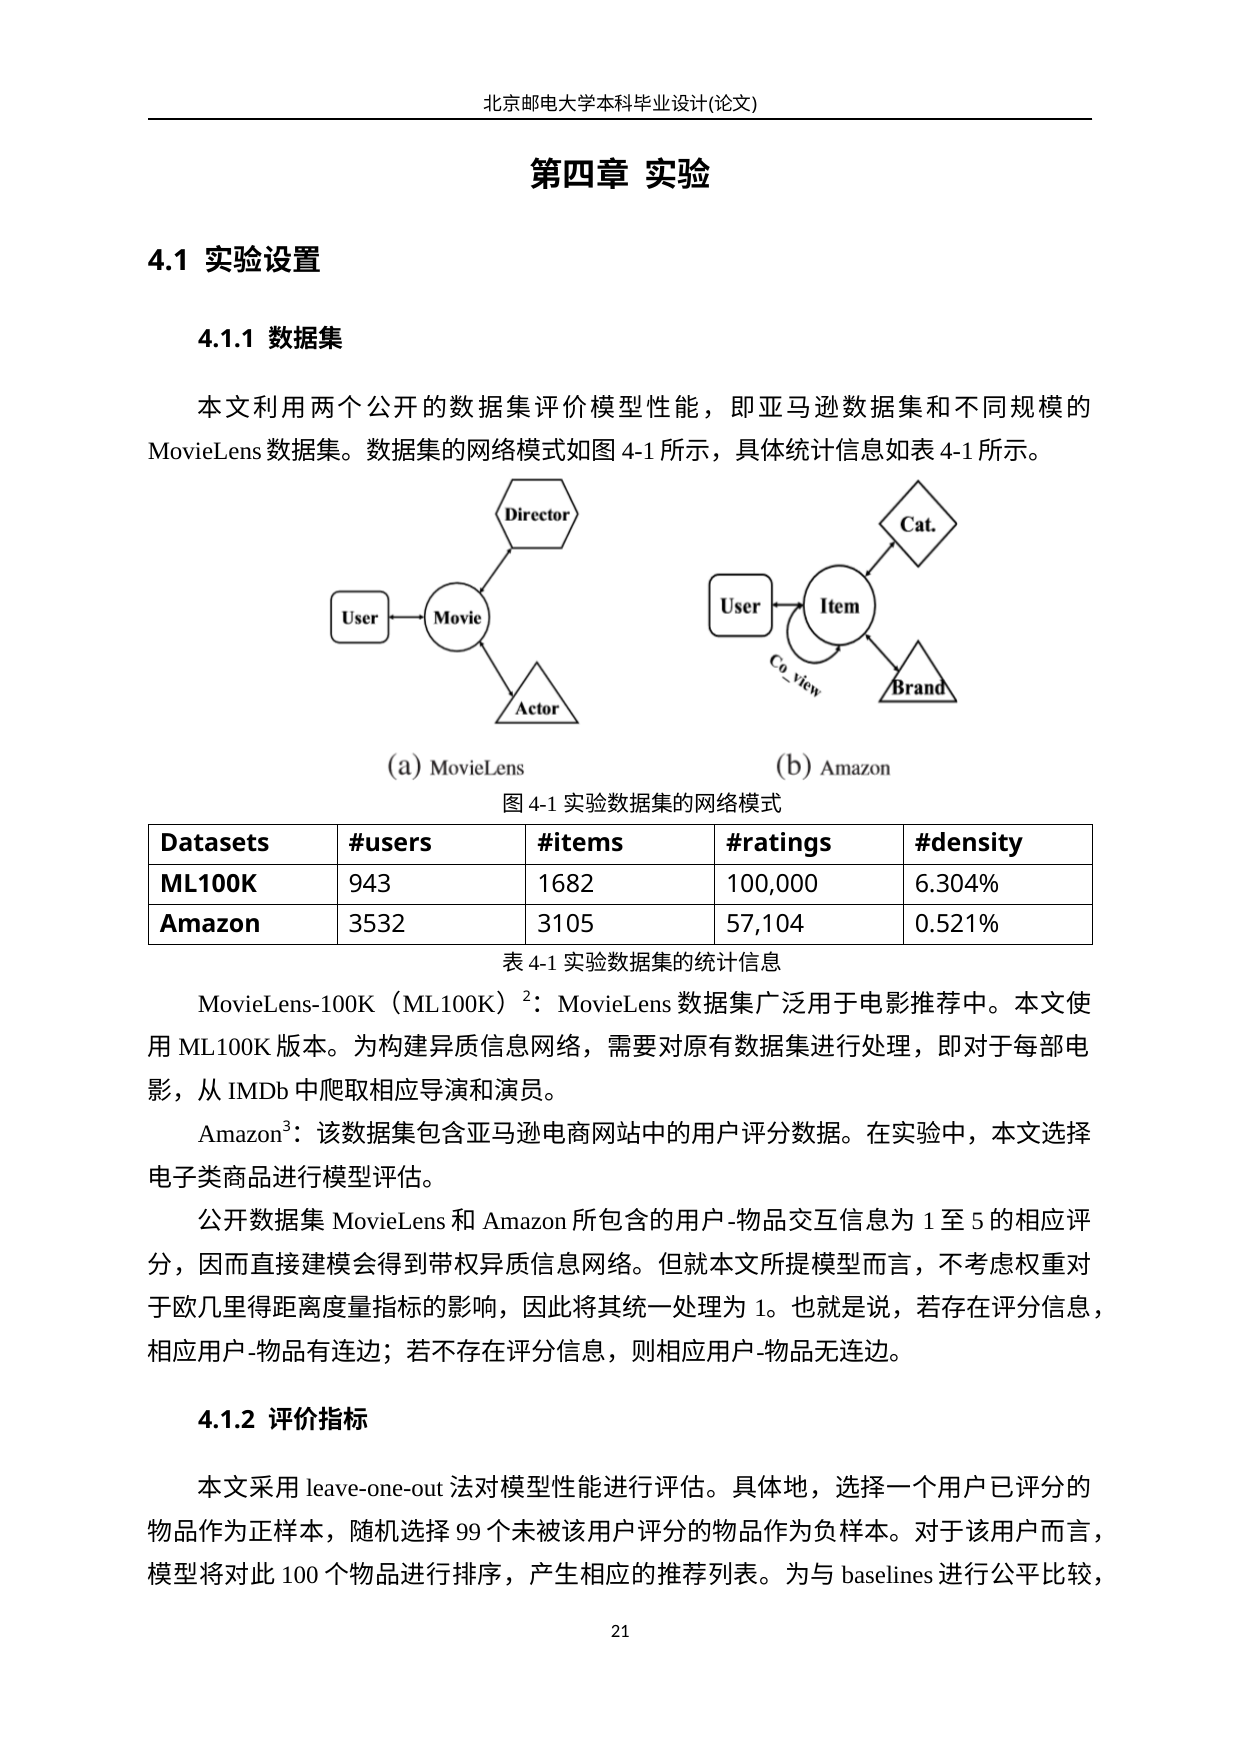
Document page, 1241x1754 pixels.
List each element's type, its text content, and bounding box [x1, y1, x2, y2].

table_header #ratings [715, 825, 903, 864]
table_cell 57,104 [715, 905, 903, 944]
table_cell 6.304% [904, 865, 1092, 904]
subtitle 4.1 实验设置 [148, 237, 1092, 279]
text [148, 1468, 1092, 1591]
table_cell 1682 [526, 865, 714, 904]
table_cell 0.521% [904, 905, 1092, 944]
subtitle 4.1.1 数据集 [148, 319, 1092, 355]
table_cell Amazon [149, 905, 337, 944]
text MovieLens-100K（ML100K）2：MovieLens数据集广泛用于电影推荐中。本文使用ML100K版本。为构建异质信息网络，需要对原有数据集进行处理，即对于每部电影，从IMDb中爬取相应导演和演员。 [148, 983, 1092, 1107]
table_cell 3532 [338, 905, 525, 944]
table_cell 100,000 [715, 865, 903, 904]
subtitle 4.1.2 评价指标 [148, 1399, 1092, 1436]
table_header #users [338, 825, 525, 864]
table_cell ML100K [149, 865, 337, 904]
text Amazon3：该数据集包含亚马逊电商网站中的用户评分数据。在实验中，本文选择电子类商品进行模型评估。 [148, 1114, 1092, 1193]
text 本文利用两个公开的数据集评价模型性能，即亚马逊数据集和不同规模的MovieLens数据集。数据集的网络模式如图4-1所示，具体统计信息如表4-1所示。 [148, 387, 1092, 467]
table_cell 3105 [526, 905, 714, 944]
text 图4-1 实验数据集的网络模式 [148, 786, 1092, 818]
text 表4-1 实验数据集的统计信息 [148, 945, 1092, 977]
table_header #density [904, 825, 1092, 864]
table_cell 943 [338, 865, 525, 904]
text 公开数据集MovieLens和Amazon所包含的用户-物品交互信息为1至5的相应评分，因而直接建模会得到带权异质信息网络。但就本文所提模型而言，不考虑权重对于欧几里得距离度量指标的影响，因此将其统一处理为1。也就是说，若存在评分信息，相应用户-物品有连边；若不存在评分信息，则相应用户-物品无连边。 [148, 1201, 1092, 1367]
table_header Datasets [149, 825, 337, 864]
table_header #items [526, 825, 714, 864]
subtitle 第四章 实验 [148, 148, 1092, 196]
picture [326, 474, 958, 781]
